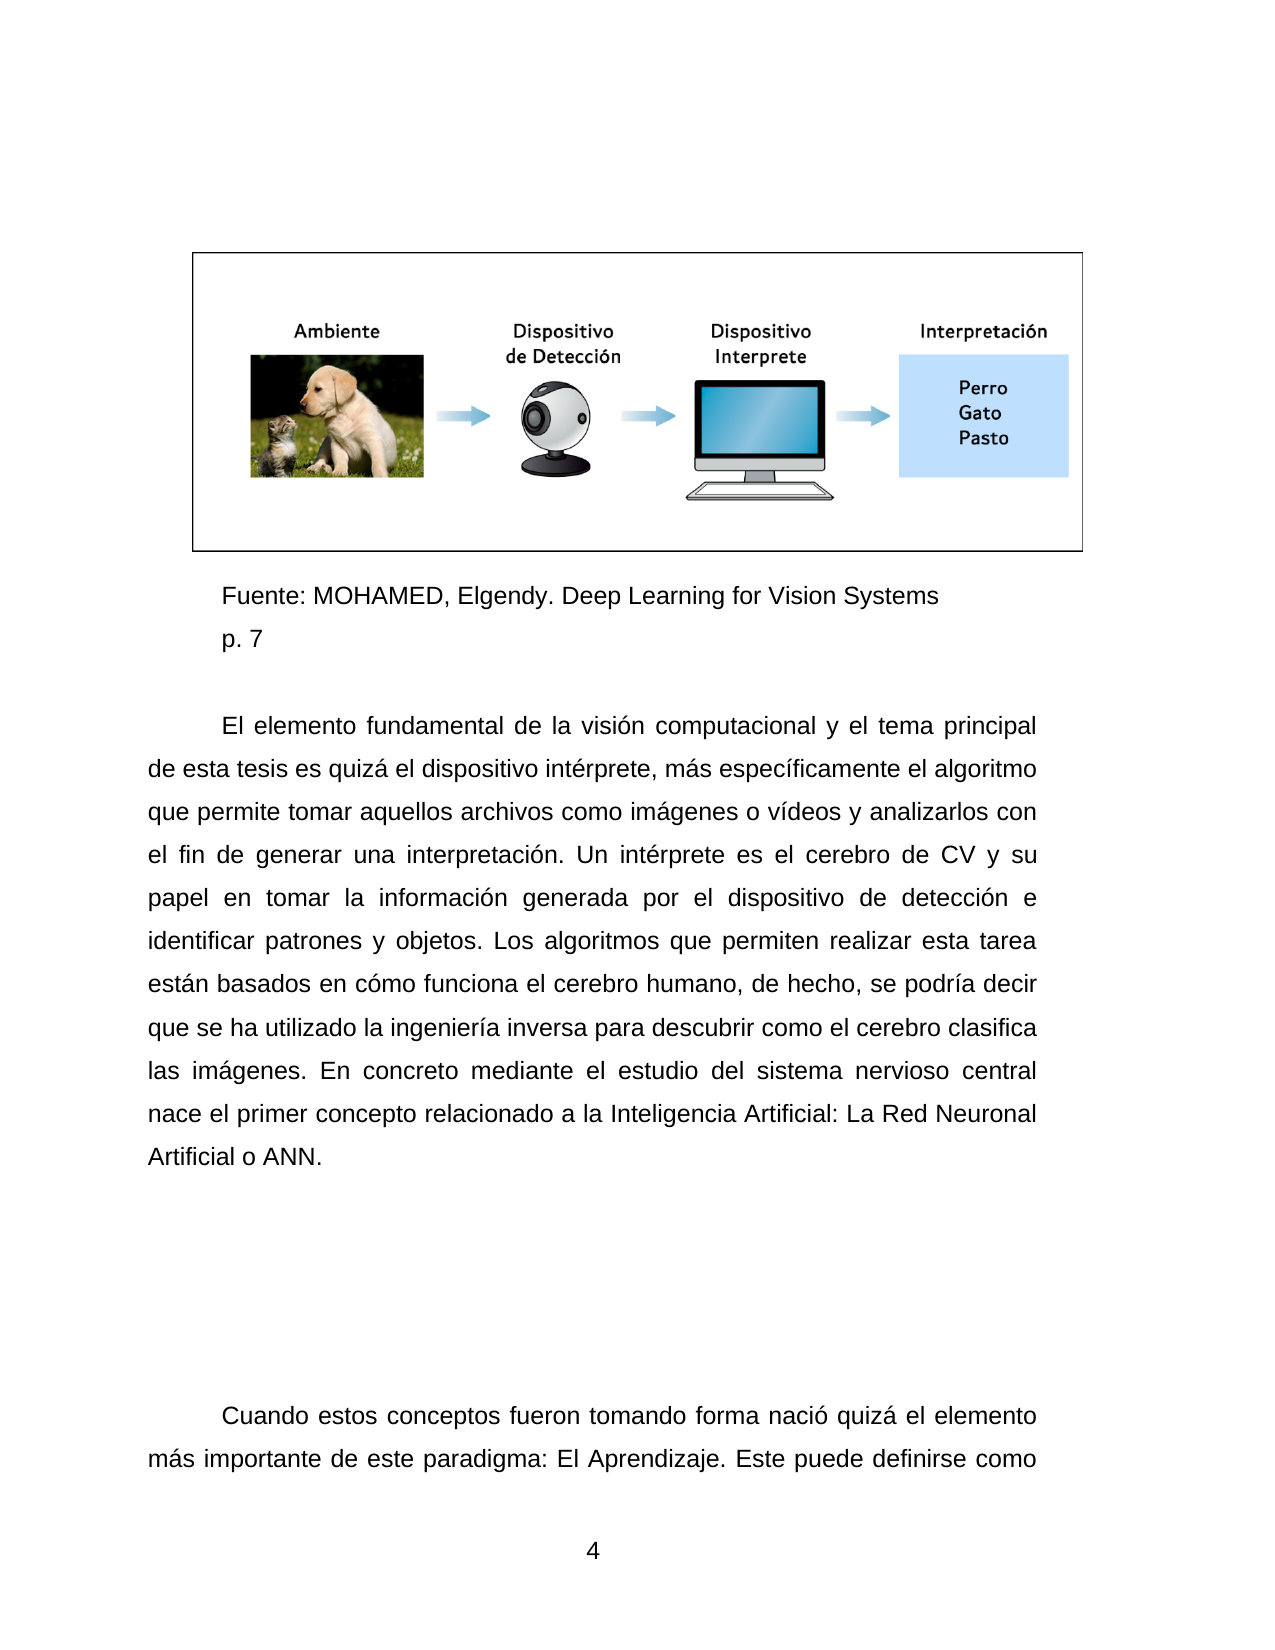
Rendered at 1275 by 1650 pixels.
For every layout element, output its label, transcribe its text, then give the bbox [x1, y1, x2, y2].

text Fuente: MOHAMED, Elgendy. Deep Learning for Vision Systems [148, 581, 1039, 610]
picture [192, 252, 1083, 552]
text El elemento fundamental de la visión computacional y el tema principal de esta tesis es quizá el dispositivo intérprete, más específicamente el algoritmo que permite tomar aquellos archivos como imágenes o vídeos y analizarlos con el fin de generar una interpretación. Un intérprete es el cerebro de CV y su papel en tomar la información generada por el dispositivo de detección e identificar patrones y objetos. Los algoritmos que permiten realizar esta tarea están basados en cómo funciona el cerebro humano, de hecho, se podría decir que se ha utilizado la ingeniería inversa para descubrir como el cerebro clasifica las imágenes. En concreto mediante el estudio del sistema nervioso central nace el primer concepto relacionado a la Inteligencia Artificial: La Red Neuronal Artificial o ANN. [148, 711, 1039, 1171]
text p. 7 [148, 624, 1039, 653]
